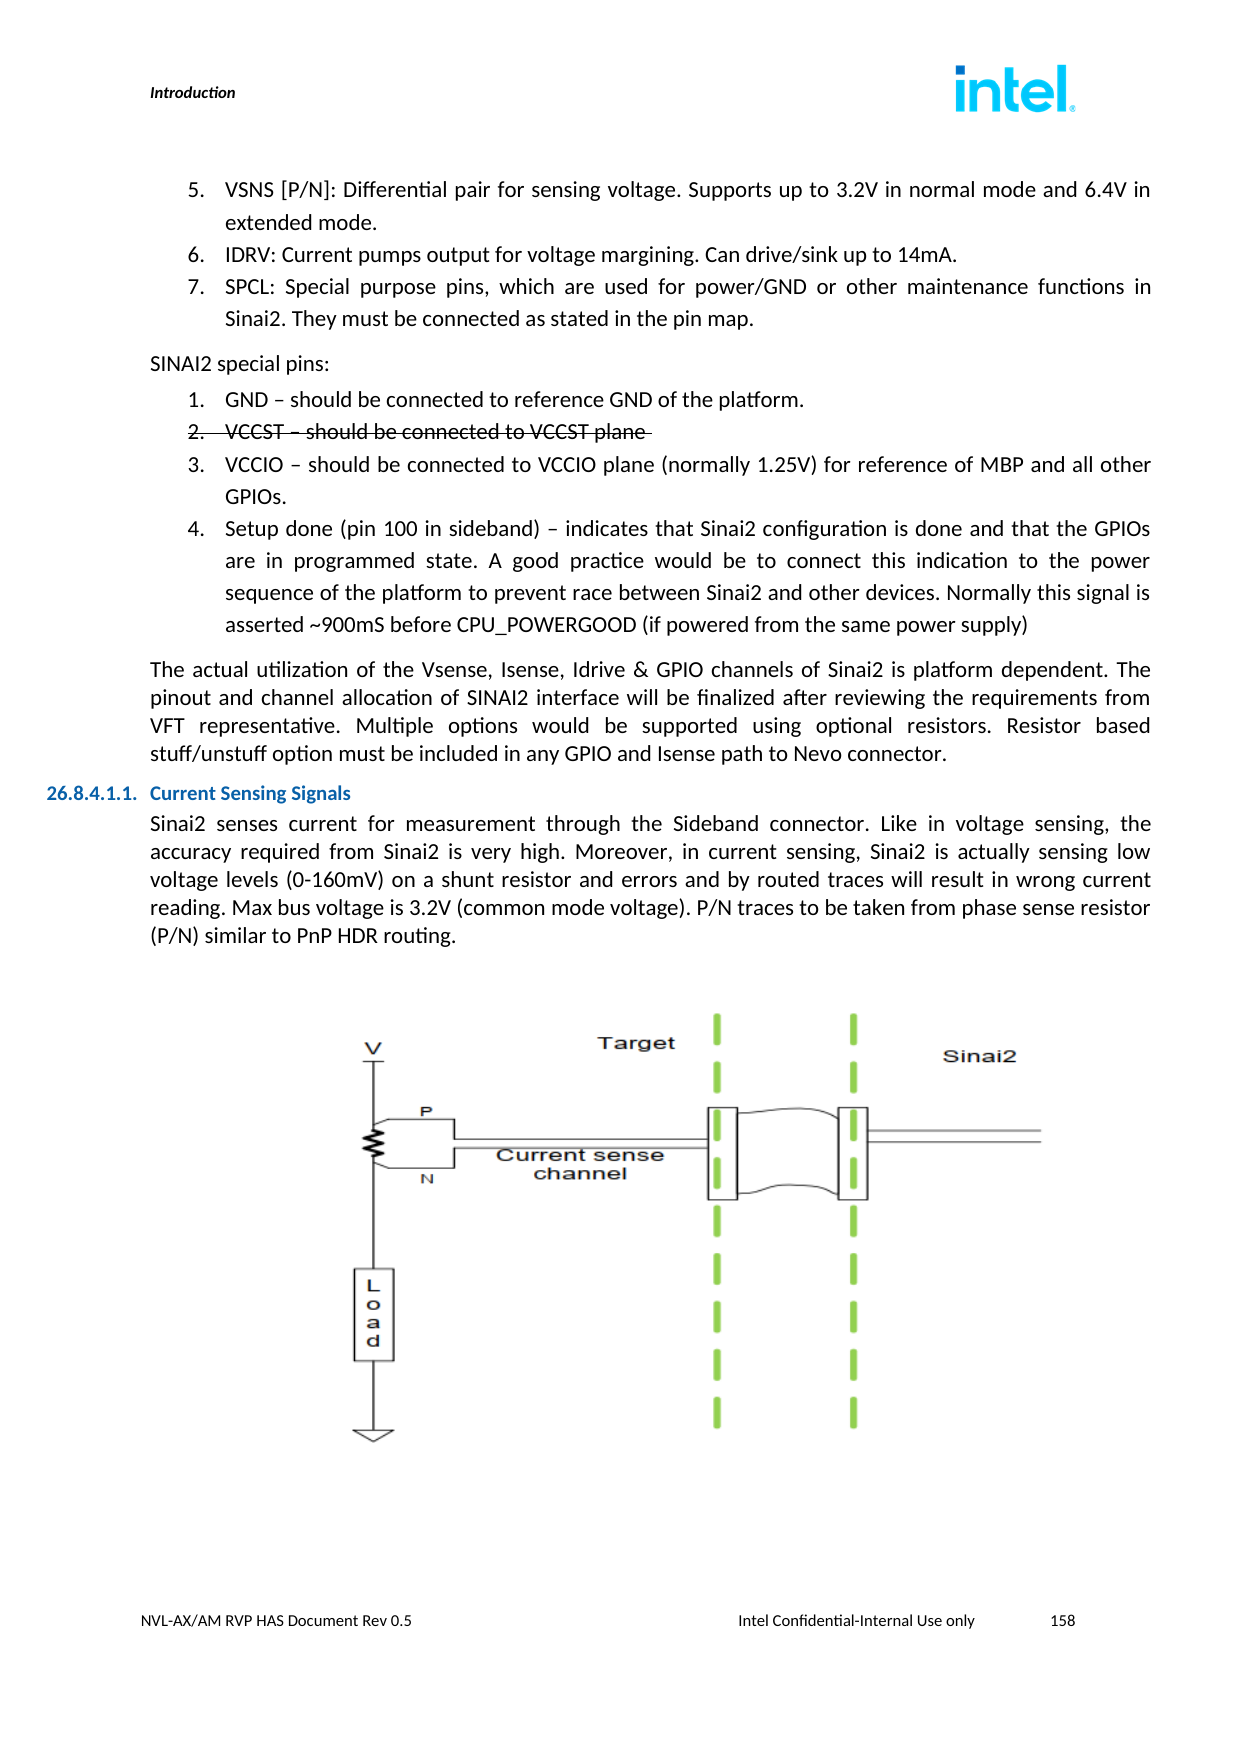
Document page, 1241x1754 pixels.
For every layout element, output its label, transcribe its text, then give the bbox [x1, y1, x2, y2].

picture [955, 62, 1076, 114]
list VCCST – should be connected to VCCST plane [187, 417, 1153, 446]
text SINAI2 special pins: [150, 349, 1153, 377]
list GND – should be connected to reference GND of the platform. [187, 385, 1153, 413]
picture [250, 953, 1053, 1468]
list VCCIO – should be connected to VCCIO plane (normally 1.25V) for reference of MBP and all other GPIOs. [187, 450, 1153, 510]
list Setup done (pin 100 in sideband) – indicates that Sinai2 configuration is done and that the GPIOs are in programmed state. A good practice would be to connect this indication to the power sequence of the platform to prevent race between Sinai2 and other devices. Normally this signal is asserted ~900mS before CPU_POWERGOOD (if powered from the same power supply) [187, 514, 1153, 639]
list SPCL: Special purpose pins, which are used for power/GND or other maintenance functions in Sinai2. They must be connected as stated in the pin map. [187, 272, 1153, 332]
subtitle Current Sensing Signals [46, 780, 1153, 805]
list IDRV: Current pumps output for voltage margining. Can drive/sink up to 14mA. [187, 240, 1153, 268]
text Sinai2 senses current for measurement through the Sideband connector. Like in voltage sensing, the accuracy required from Sinai2 is very high. Moreover, in current sensing, Sinai2 is actually sensing low voltage levels (0-160mV) on a shunt resistor and errors and by routed traces will result in wrong current reading. Max bus voltage is 3.2V (common mode voltage). P/N traces to be taken from phase sense resistor (P/N) similar to PnP HDR routing. [150, 809, 1153, 949]
list VSNS [P/N]: Differential pair for sensing voltage. Supports up to 3.2V in normal mode and 6.4V in extended mode. [187, 176, 1153, 236]
text The actual utilization of the Vsense, Isense, Idrive & GPIO channels of Sinai2 is platform dependent. The pinout and channel allocation of SINAI2 interface will be finalized after reviewing the requirements from VFT representative. Multiple options would be supported using optional resistors. Resistor based stuff/unstuff option must be included in any GPIO and Isense path to Nevo connector. [150, 655, 1153, 767]
